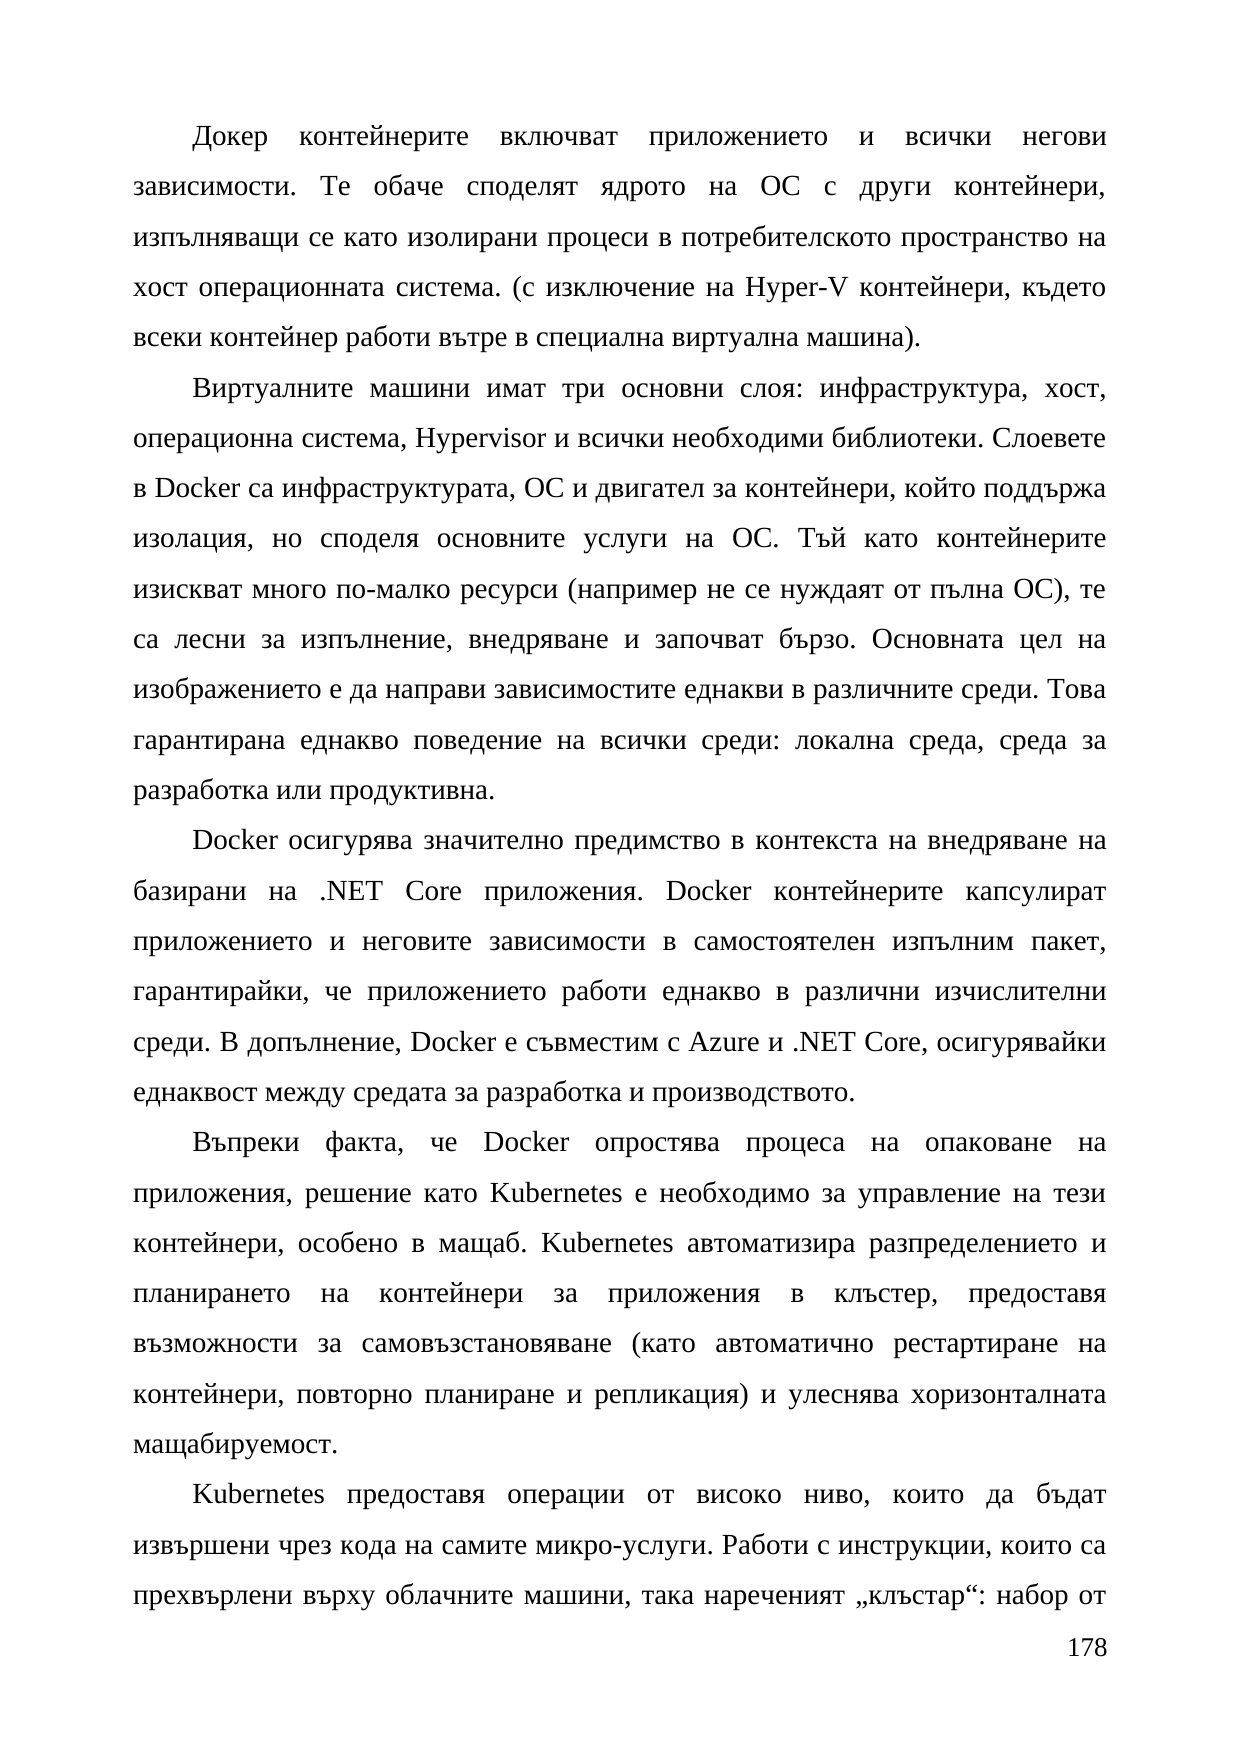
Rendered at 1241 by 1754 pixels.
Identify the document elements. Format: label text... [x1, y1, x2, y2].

text Docker осигурява значително предимство в контекста на внедряване на базирани на .NET Core приложения. Docker контейнерите капсулират приложението и неговите зависимости в самостоятелен изпълним пакет, гарантирайки, че приложението работи еднакво в различни изчислителни среди. В допълнение, Docker е съвместим с Azure и .NET Core, осигурявайки еднаквост между средата за разработка и производството. [133, 822, 1107, 1108]
text Виртуалните машини имат три основни слоя: инфраструктура, хост, операционна система, Hypervisor и всички необходими библиотеки. Слоевете в Docker са инфраструктурата, ОС и двигател за контейнери, който поддържа изолация, но споделя основните услуги на ОС. Тъй като контейнерите изискват много по-малко ресурси (например не се нуждаят от пълна ОС), те са лесни за изпълнение, внедряване и започват бързо. Основната цел на изображението е да направи зависимостите еднакви в различните среди. Това гарантирана еднакво поведение на всички среди: локална среда, среда за разработка или продуктивна. [133, 370, 1107, 806]
text Докер контейнерите включват приложението и всички негови зависимости. Те обаче споделят ядрото на ОС с други контейнери, изпълняващи се като изолирани процеси в потребителското пространство на хост операционната система. (с изключение на Hyper-V контейнери, където всеки контейнер работи вътре в специална виртуална машина). [133, 118, 1107, 353]
text Въпреки факта, че Docker опростява процеса на опаковане на приложения, решение като Kubernetes е необходимо за управление на тези контейнери, особено в мащаб. Kubernetes автоматизира разпределението и планирането на контейнери за приложения в клъстер, предоставя възможности за самовъзстановяване (като автоматично рестартиране на контейнери, повторно планиране и репликация) и улеснява хоризонталната мащабируемост. [133, 1124, 1107, 1460]
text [133, 1477, 1107, 1611]
